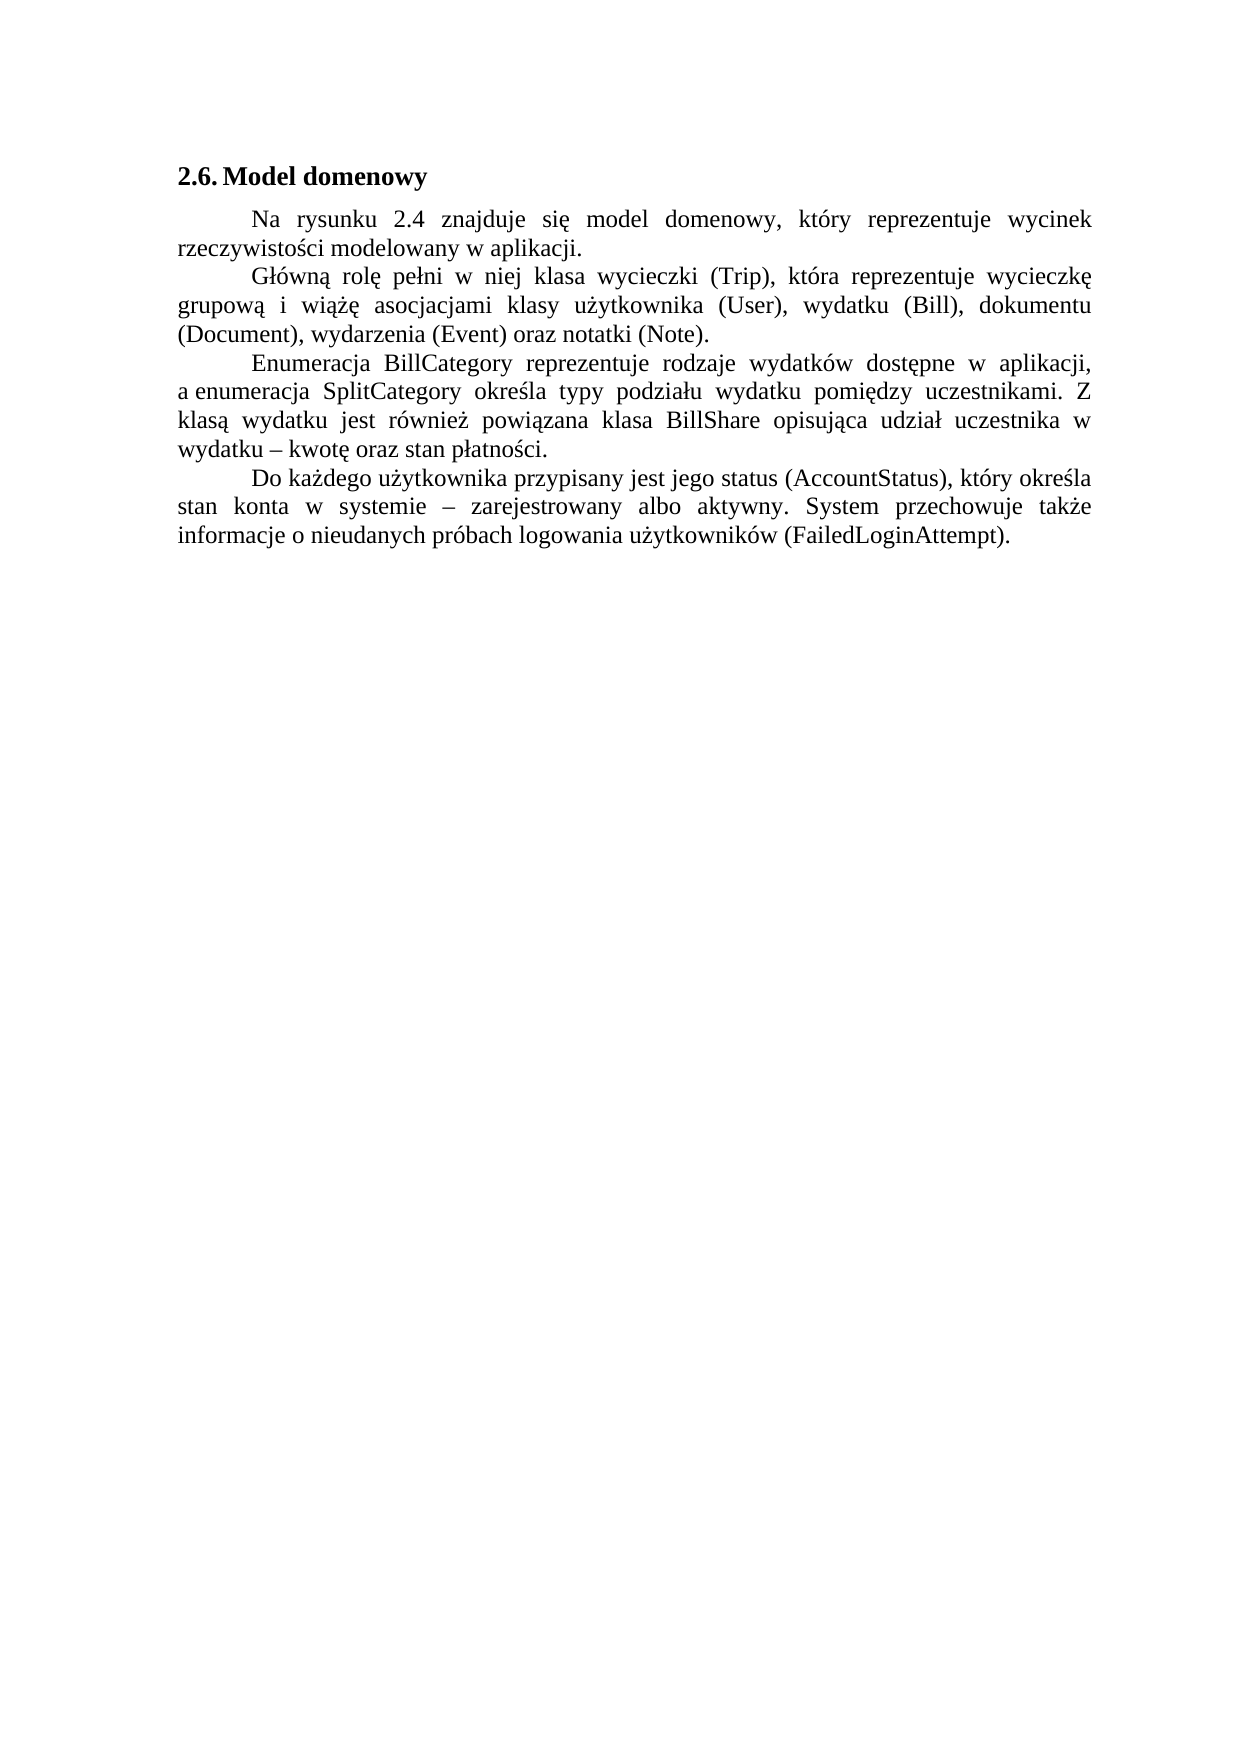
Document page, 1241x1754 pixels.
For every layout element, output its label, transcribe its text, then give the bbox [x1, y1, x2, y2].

text Na rysunku 2.4 znajduje się model domenowy, który reprezentuje wycinek rzeczywistości modelowany w aplikacji. [177, 204, 1092, 261]
text Do każdego użytkownika przypisany jest jego status (AccountStatus), który określa stan konta w systemie – zarejestrowany albo aktywny. System przechowuje także informacje o nieudanych próbach logowania użytkowników (FailedLoginAttempt). [177, 463, 1092, 549]
text Enumeracja BillCategory reprezentuje rodzaje wydatków dostępne w aplikacji, a enumeracja SplitCategory określa typy podziału wydatku pomiędzy uczestnikami. Z klasą wydatku jest również powiązana klasa BillShare opisująca udział uczestnika w wydatku – kwotę oraz stan płatności. [177, 348, 1092, 463]
subtitle Model domenowy [177, 160, 1092, 191]
text Główną rolę pełni w niej klasa wycieczki (Trip), która reprezentuje wycieczkę grupową i wiążę asocjacjami klasy użytkownika (User), wydatku (Bill), dokumentu (Document), wydarzenia (Event) oraz notatki (Note). [177, 261, 1092, 348]
